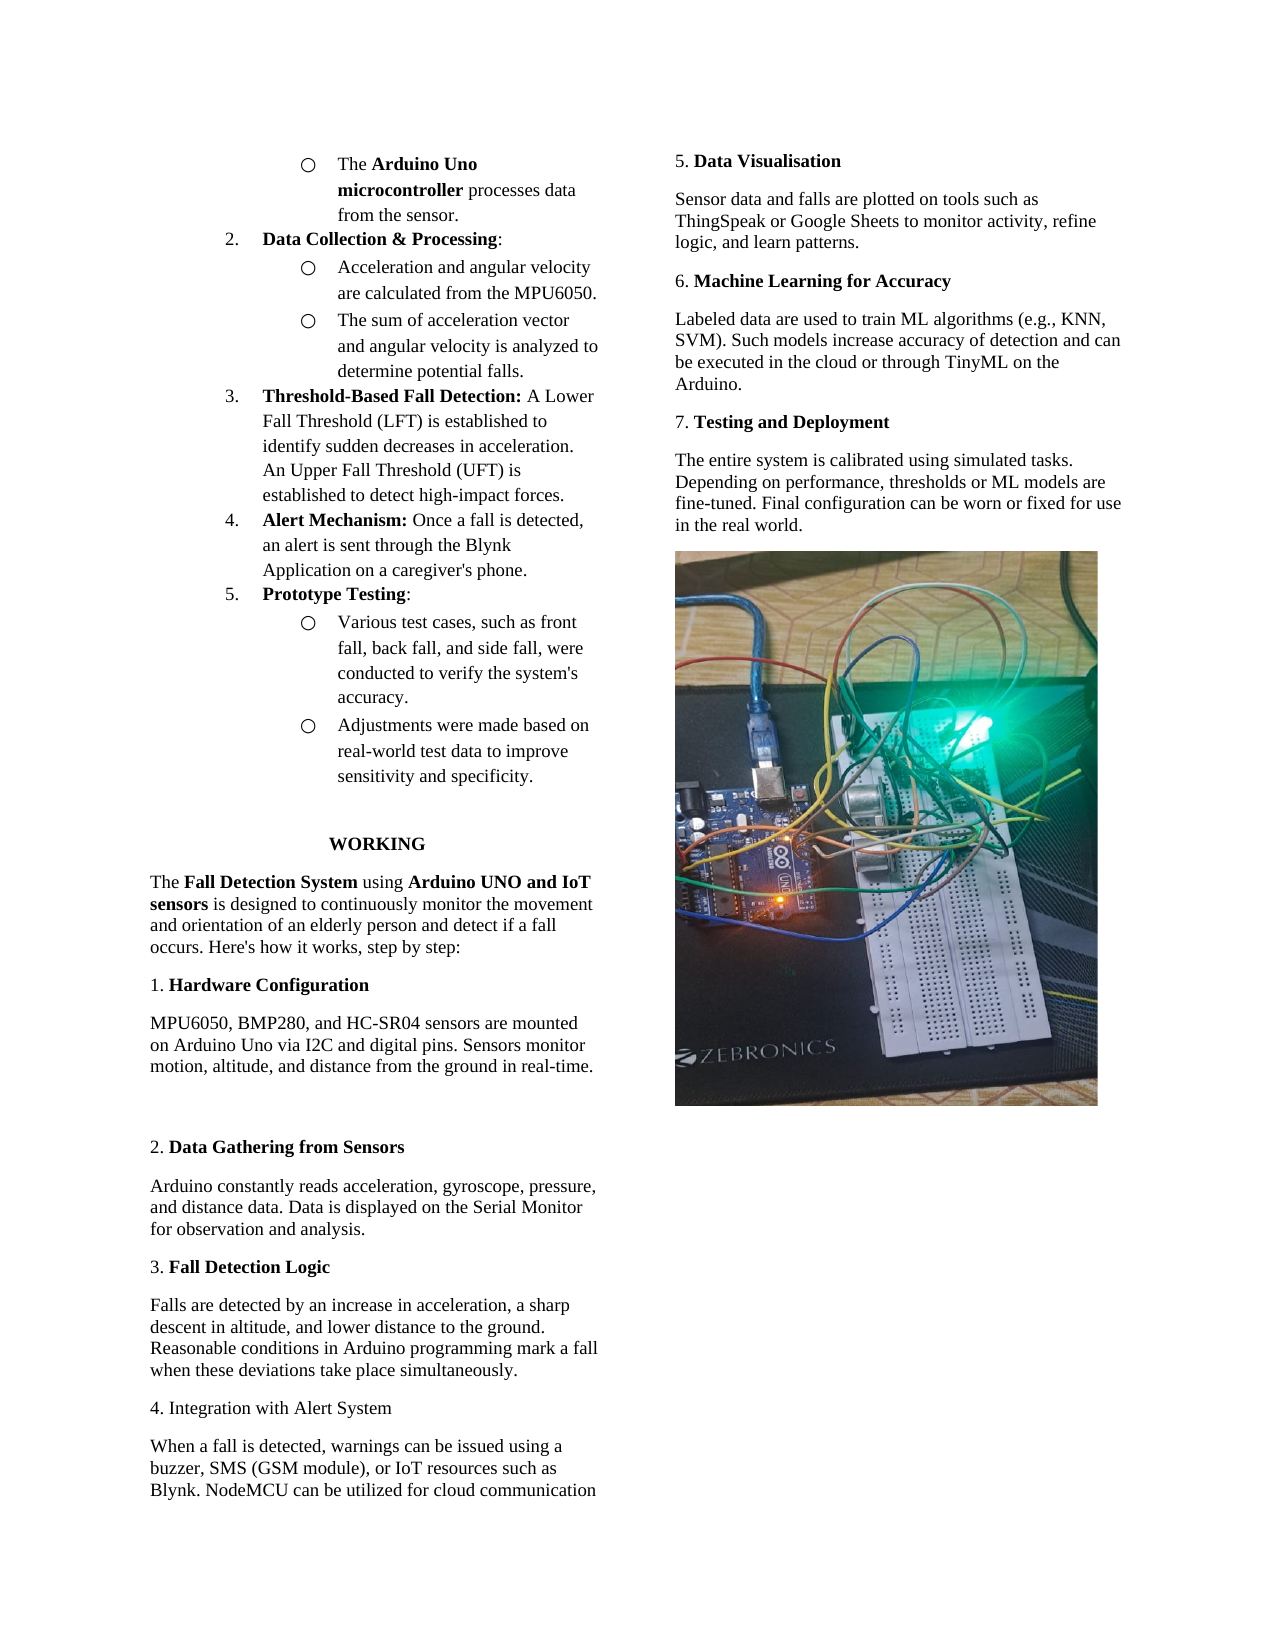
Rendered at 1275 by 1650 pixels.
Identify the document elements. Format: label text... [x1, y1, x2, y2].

text The Fall Detection System using Arduino UNO and IoT sensors is designed to continuously monitor the movement and orientation of an elderly person and detect if a fall occurs. Here's how it works, step by step: [150, 871, 600, 957]
text MPU6050, BMP280, and HC-SR04 sensors are mounted on Arduino Uno via I2C and digital pins. Sensors monitor motion, altitude, and distance from the ground in real-time. [150, 1012, 600, 1077]
list Various test cases, such as front fall, back fall, and side fall, were conducted to verify the system's accuracy. [300, 608, 600, 708]
text 7. Testing and Deployment [675, 411, 1125, 432]
text Sensor data and falls are plotted on tools such as ThingSpeak or Google Sheets to monitor activity, refine logic, and learn patterns. [675, 188, 1125, 253]
text 6. Machine Learning for Accuracy [675, 269, 1125, 291]
text 2. Data Gathering from Sensors [150, 1136, 600, 1158]
text The entire system is calibrated using simulated tasks. Depending on performance, thresholds or ML models are fine-tuned. Final configuration can be worn or fixed for use in the real world. [675, 449, 1125, 535]
text Arduino constantly reads acceleration, gyroscope, pressure, and distance data. Data is displayed on the Serial Monitor for observation and analysis. [150, 1174, 600, 1239]
text Labeled data are used to train ML algorithms (e.g., KNN, SVM). Such models increase accuracy of detection and can be executed in the cloud or through TinyML on the Arduino. [675, 308, 1125, 394]
picture [675, 551, 1098, 1106]
list Alert Mechanism: Once a fall is detected, an alert is sent through the Blynk Application on a caregiver's phone. [225, 509, 600, 580]
text 3. Fall Detection Logic [150, 1256, 600, 1277]
list Threshold-Based Fall Detection: A Lower Fall Threshold (LFT) is established to identify sudden decreases in acceleration. An Upper Fall Threshold (UFT) is established to detect high-impact forces. [225, 385, 600, 506]
list Acceleration and angular velocity are calculated from the MPU6050. [300, 253, 600, 303]
text 1. Hardware Configuration [150, 974, 600, 995]
list The sum of acceleration vector and angular velocity is analyzed to determine potential falls. [300, 307, 600, 382]
text When a fall is detected, warnings can be issued using a buzzer, SMS (GSM module), or IoT resources such as Blynk. NodeMCU can be utilized for cloud communication [150, 1435, 600, 1500]
list The Arduino Uno microcontroller processes data from the sensor. [300, 150, 600, 225]
list Data Collection & Processing: [225, 228, 600, 250]
list Prototype Testing: [225, 583, 600, 605]
text WORKING [150, 833, 600, 854]
list Adjustments were made based on real-world test data to improve sensitivity and specificity. [300, 711, 600, 786]
text 5. Data Visualisation [675, 150, 1125, 172]
text 4. Integration with Alert System [150, 1397, 600, 1419]
text Falls are detected by an increase in acceleration, a sharp descent in altitude, and lower distance to the ground. Reasonable conditions in Arduino programming mark a fall when these deviations take place simultaneously. [150, 1294, 600, 1380]
